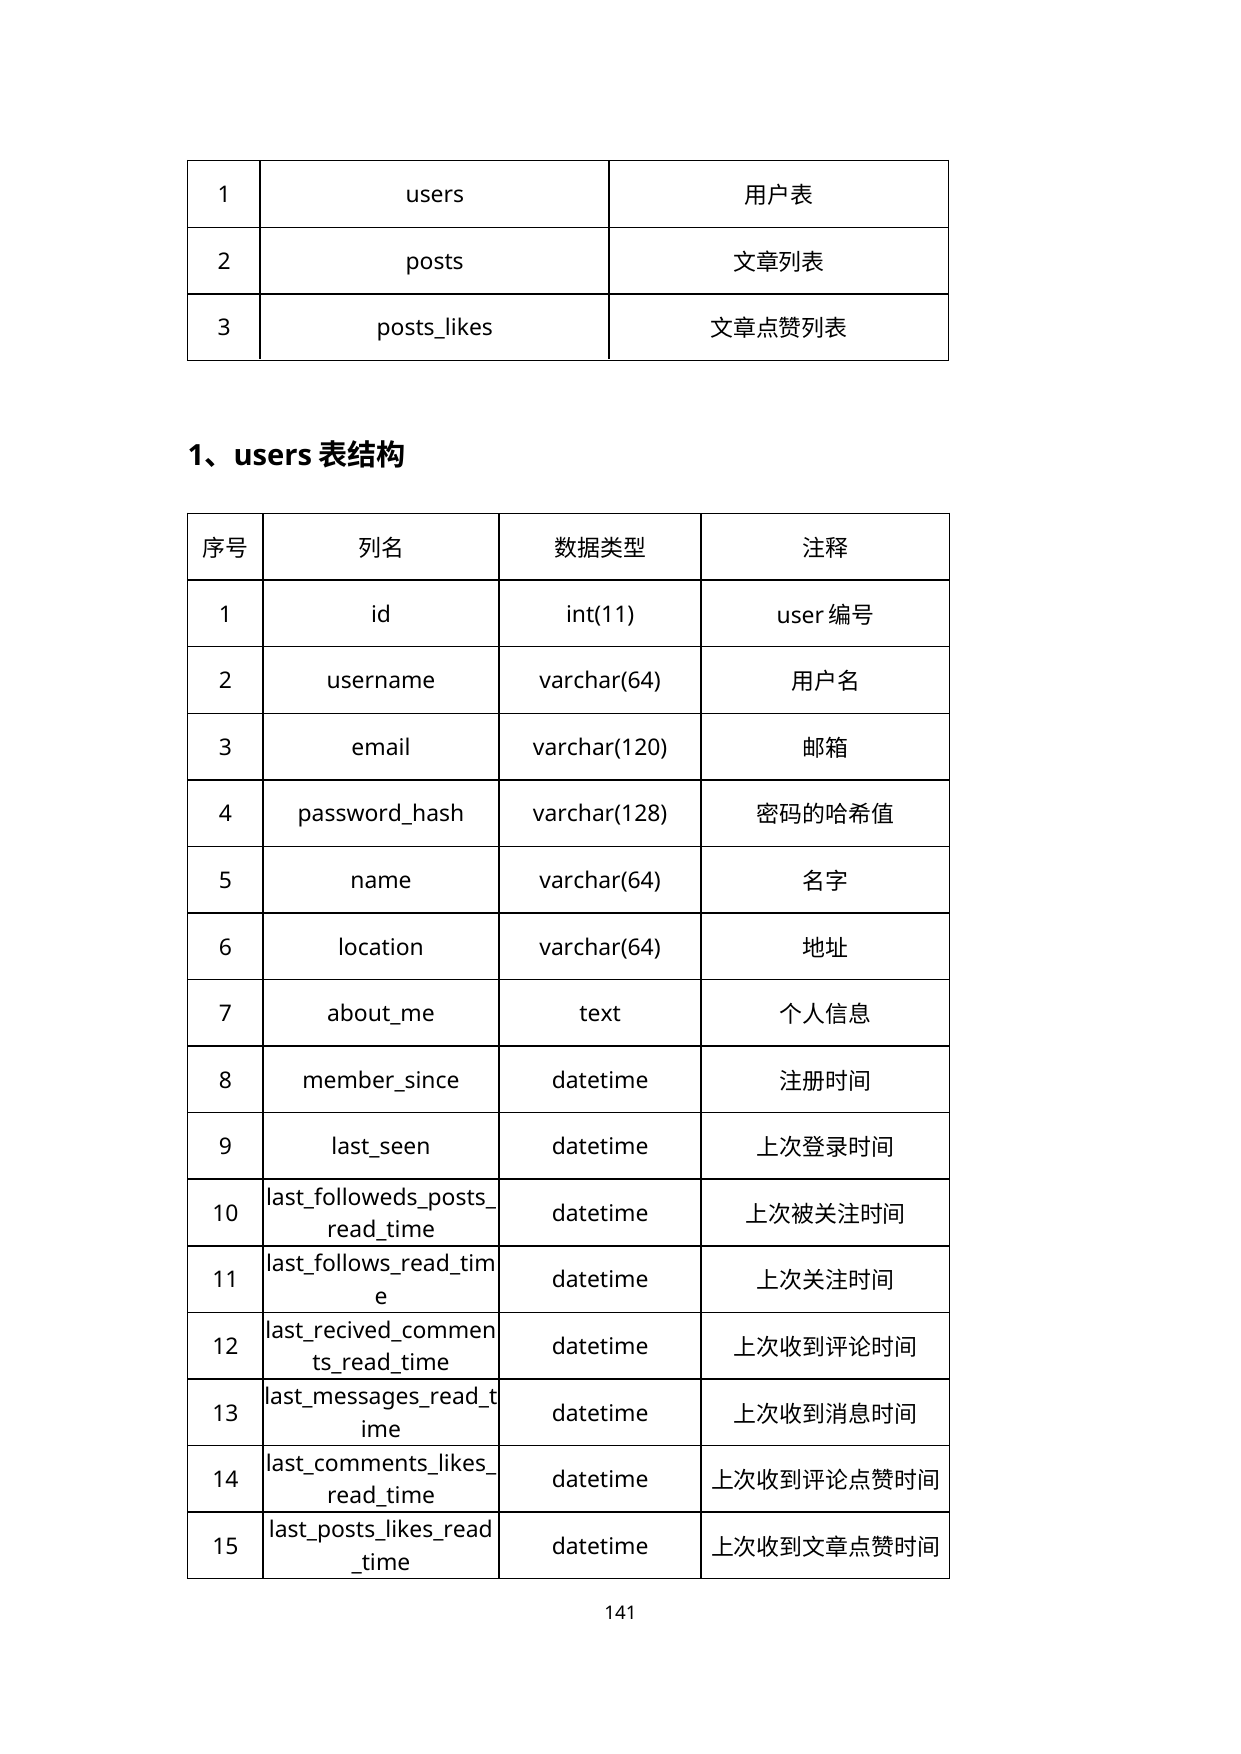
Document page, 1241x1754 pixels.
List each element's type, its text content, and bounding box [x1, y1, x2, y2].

table_cell 地址 [702, 914, 949, 979]
table_cell password_hash [264, 781, 498, 846]
table_cell datetime [500, 1113, 700, 1178]
table_cell 用户表 [610, 161, 948, 226]
table_cell text [500, 980, 700, 1045]
table_cell datetime [500, 1247, 700, 1311]
table_cell 8 [188, 1047, 262, 1112]
table_cell last_posts_likes_read_time [264, 1513, 498, 1578]
table_cell last_seen [264, 1113, 498, 1178]
table_cell datetime [500, 1180, 700, 1245]
table_cell varchar(64) [500, 914, 700, 979]
table_cell last_comments_likes_read_time [264, 1446, 498, 1511]
table_cell user编号 [702, 581, 949, 646]
table_cell 3 [188, 714, 262, 779]
table_cell 1 [188, 581, 262, 646]
table_cell 上次被关注时间 [702, 1180, 949, 1245]
table_cell 上次收到评论时间 [702, 1313, 949, 1378]
table_cell datetime [500, 1380, 700, 1444]
table_cell 4 [188, 781, 262, 846]
table_cell 14 [188, 1446, 262, 1511]
table_cell 1 [188, 161, 259, 226]
table_cell 注册时间 [702, 1047, 949, 1112]
table_cell id [264, 581, 498, 646]
table_cell last_followeds_posts_read_time [264, 1180, 498, 1245]
table_cell posts [261, 228, 608, 293]
table_cell last_follows_read_time [264, 1247, 498, 1311]
table_cell 用户名 [702, 647, 949, 712]
table_cell 2 [188, 228, 259, 293]
text 1、users表结构 [187, 421, 1053, 486]
table_cell 上次收到评论点赞时间 [702, 1446, 949, 1511]
table_cell datetime [500, 1513, 700, 1578]
table_cell varchar(128) [500, 781, 700, 846]
table_cell 3 [188, 295, 259, 359]
table_cell 15 [188, 1513, 262, 1578]
table_cell last_recived_comments_read_time [264, 1313, 498, 1378]
table_cell 6 [188, 914, 262, 979]
table_cell 个人信息 [702, 980, 949, 1045]
table_header 注释 [702, 514, 949, 579]
table_header 数据类型 [500, 514, 700, 579]
table_cell member_since [264, 1047, 498, 1112]
table_cell 5 [188, 847, 262, 912]
table_cell 文章列表 [610, 228, 948, 293]
table_cell varchar(64) [500, 847, 700, 912]
table_cell varchar(120) [500, 714, 700, 779]
table_cell varchar(64) [500, 647, 700, 712]
table_cell 2 [188, 647, 262, 712]
table_cell name [264, 847, 498, 912]
table_cell 名字 [702, 847, 949, 912]
table_cell posts_likes [261, 295, 608, 359]
table_header 序号 [188, 514, 262, 579]
table_cell 7 [188, 980, 262, 1045]
table_cell 13 [188, 1380, 262, 1444]
table_cell datetime [500, 1313, 700, 1378]
table_header 列名 [264, 514, 498, 579]
table_cell about_me [264, 980, 498, 1045]
table_cell int(11) [500, 581, 700, 646]
table_cell 邮箱 [702, 714, 949, 779]
table_cell location [264, 914, 498, 979]
table_cell last_messages_read_time [264, 1380, 498, 1444]
table_cell datetime [500, 1446, 700, 1511]
table_cell 上次收到消息时间 [702, 1380, 949, 1444]
table_cell datetime [500, 1047, 700, 1112]
table_cell 密码的哈希值 [702, 781, 949, 846]
table_cell 上次登录时间 [702, 1113, 949, 1178]
table_cell 12 [188, 1313, 262, 1378]
table_cell 上次收到文章点赞时间 [702, 1513, 949, 1578]
table_cell 10 [188, 1180, 262, 1245]
table_cell 上次关注时间 [702, 1247, 949, 1311]
table_cell email [264, 714, 498, 779]
table_cell users [261, 161, 608, 226]
table_cell 9 [188, 1113, 262, 1178]
table_cell 11 [188, 1247, 262, 1311]
table_cell username [264, 647, 498, 712]
table_cell 文章点赞列表 [610, 295, 948, 359]
